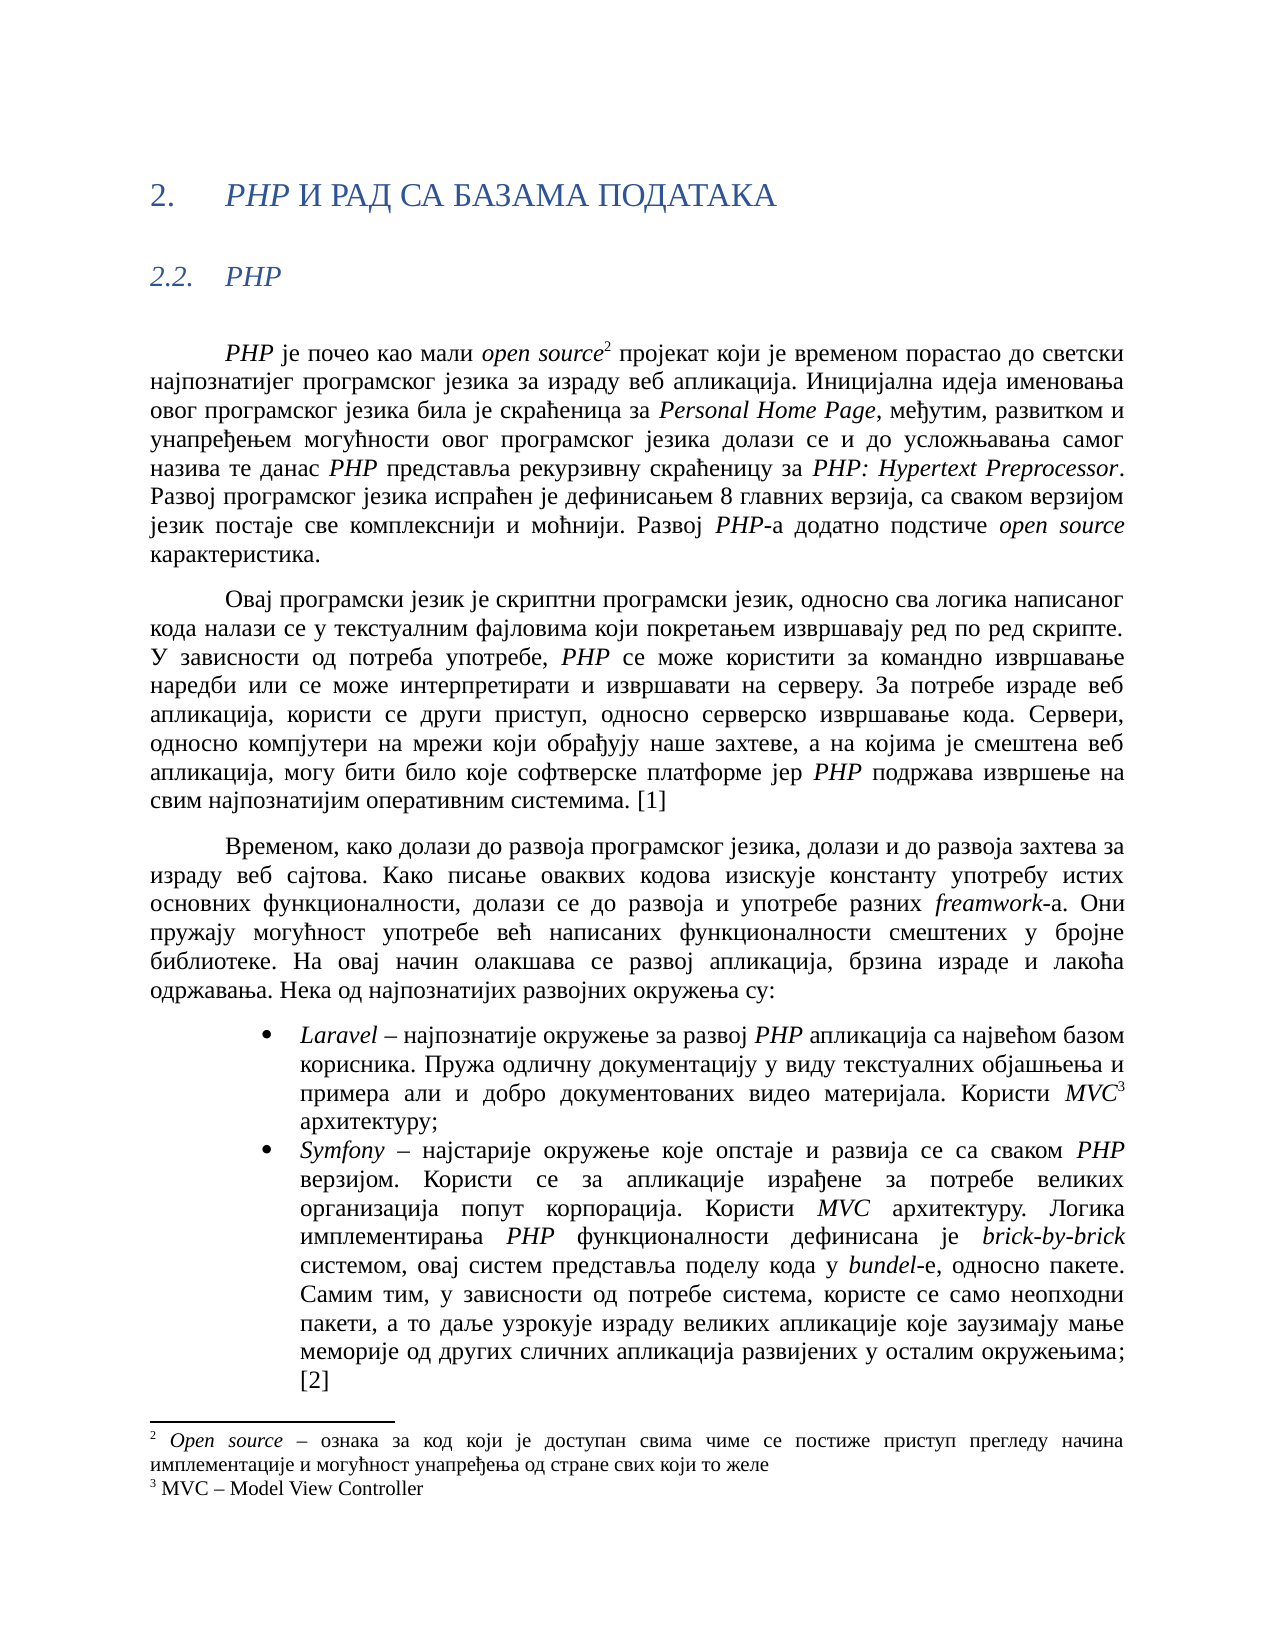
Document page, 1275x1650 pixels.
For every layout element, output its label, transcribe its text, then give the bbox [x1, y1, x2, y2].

subtitle PHP [150, 259, 1125, 292]
subtitle PHP И РАД СА БАЗАМА ПОДАТАКА [150, 175, 1125, 213]
text Овај програмски језик је скриптни програмски језик, односно сва логика написаног кода налази се у текстуалним фајловима који покретањем извршавају ред по ред скрипте. У зависности од потреба употребе, PHP се може користити за командно извршавање наредби или се може интерпретирати и извршавати на серверу. За потребе израде веб апликација, користи се други приступ, односно серверско извршавање кода. Сервери, односно компјутери на мрежи који обрађују наше захтеве, а на којима је смештена веб апликација, могу бити било које софтверске платформе јер PHP подржава извршење на свим најпознатијим оперативним системима. [150, 584, 1125, 814]
list Laravel – најпознатије окружење за развој PHP апликација са највећом базом корисника. Пружа одличну документацију у виду текстуалних објашњења и примера али и добро документованих видео материјала. Користи MVC архитектуру; [262, 1020, 1125, 1135]
list Symfony – најстарије окружење које опстаје и развија се са сваком PHP верзијом. Користи се за апликације израђене за потребе великих организација попут корпорација. Користи MVC архитектуру. Логика имплементирања PHP функционалности дефинисана је brick-by-brick системом, овај систем представља поделу кода у bundel-е, односно пакете. Самим тим, у зависности од потребе система, користе се само неопходни пакети, а то даље узрокује израду великих апликације које заузимају мање меморије од других сличних апликација развијених у осталим окружењима; [262, 1135, 1125, 1394]
text PHP је почео као мали open source пројекат који је временом порастао до светски најпознатијег програмског језика за израду веб апликација. Иницијална идеја именовања овог програмског језика била је скраћеница за Personal Home Page, међутим, развитком и унапређењем могућности овог програмског језика долази се и до усложњавања самог назива те данас PHP представља рекурзивну скраћеницу за PHP: Hypertext Preprocessor. Развој програмског језика испраћен је дефинисањем 8 главних верзија, са сваком верзијом језик постаје све комплекснији и моћнији. Развој PHP-а додатно подстиче open source карактеристика. [150, 338, 1125, 568]
text Временом, како долази до развоја програмског језика, долази и до развоја захтева за израду веб сајтова. Како писање оваквих кодова изискује константу употребу истих основних функционалности, долази се до развоја и употребе разних freamwork-a. Они пружају могућност употребе већ написаних функционалности смештених у бројне библиотеке. На овај начин олакшава се развој апликација, брзина израде и лакоћа одржавања. Нека од најпознатијих развојних окружења су: [150, 831, 1125, 1003]
